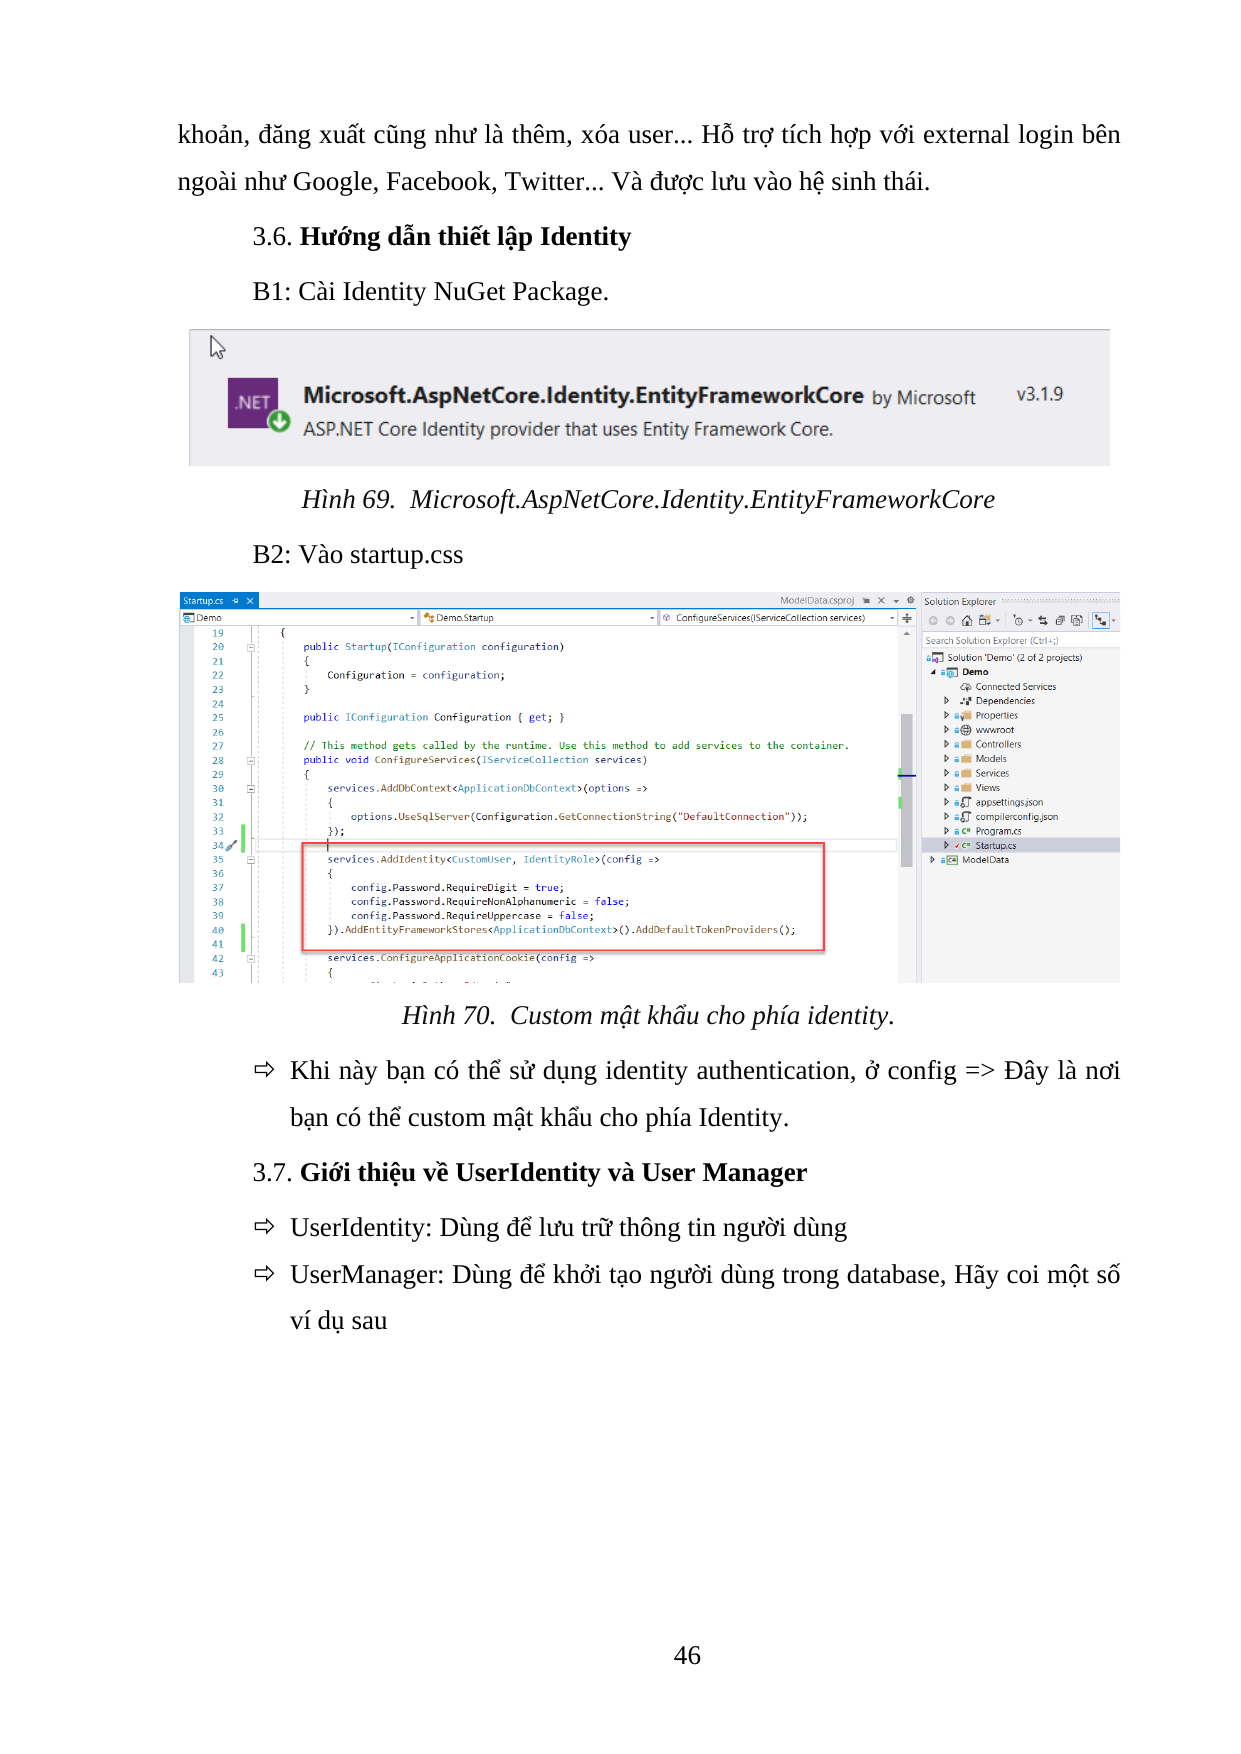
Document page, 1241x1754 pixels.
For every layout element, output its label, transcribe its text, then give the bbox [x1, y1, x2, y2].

text B2: Vào startup.css [177, 538, 1122, 569]
list UserIdentity: Dùng để lưu trữ thông tin người dùng [252, 1211, 1122, 1242]
text Microsoft.AspNetCore.Identity.EntityFrameworkCore [177, 483, 1122, 514]
subtitle Giới thiệu về UserIdentity và User Manager [252, 1156, 1122, 1187]
list UserManager: Dùng để khởi tạo người dùng trong database, Hãy coi một số ví dụ sau [252, 1258, 1122, 1336]
text B1: Cài Identity NuGet Package. [177, 275, 1122, 306]
subtitle Hướng dẫn thiết lập Identity [252, 220, 1122, 251]
picture [188, 329, 1111, 466]
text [177, 118, 1122, 196]
text Custom mật khẩu cho phía identity. [177, 999, 1122, 1030]
list Khi này bạn có thể sử dụng identity authentication, ở config => Đây là nơi bạn có thể custom mật khẩu cho phía Identity. [252, 1054, 1122, 1132]
picture [179, 592, 1121, 983]
